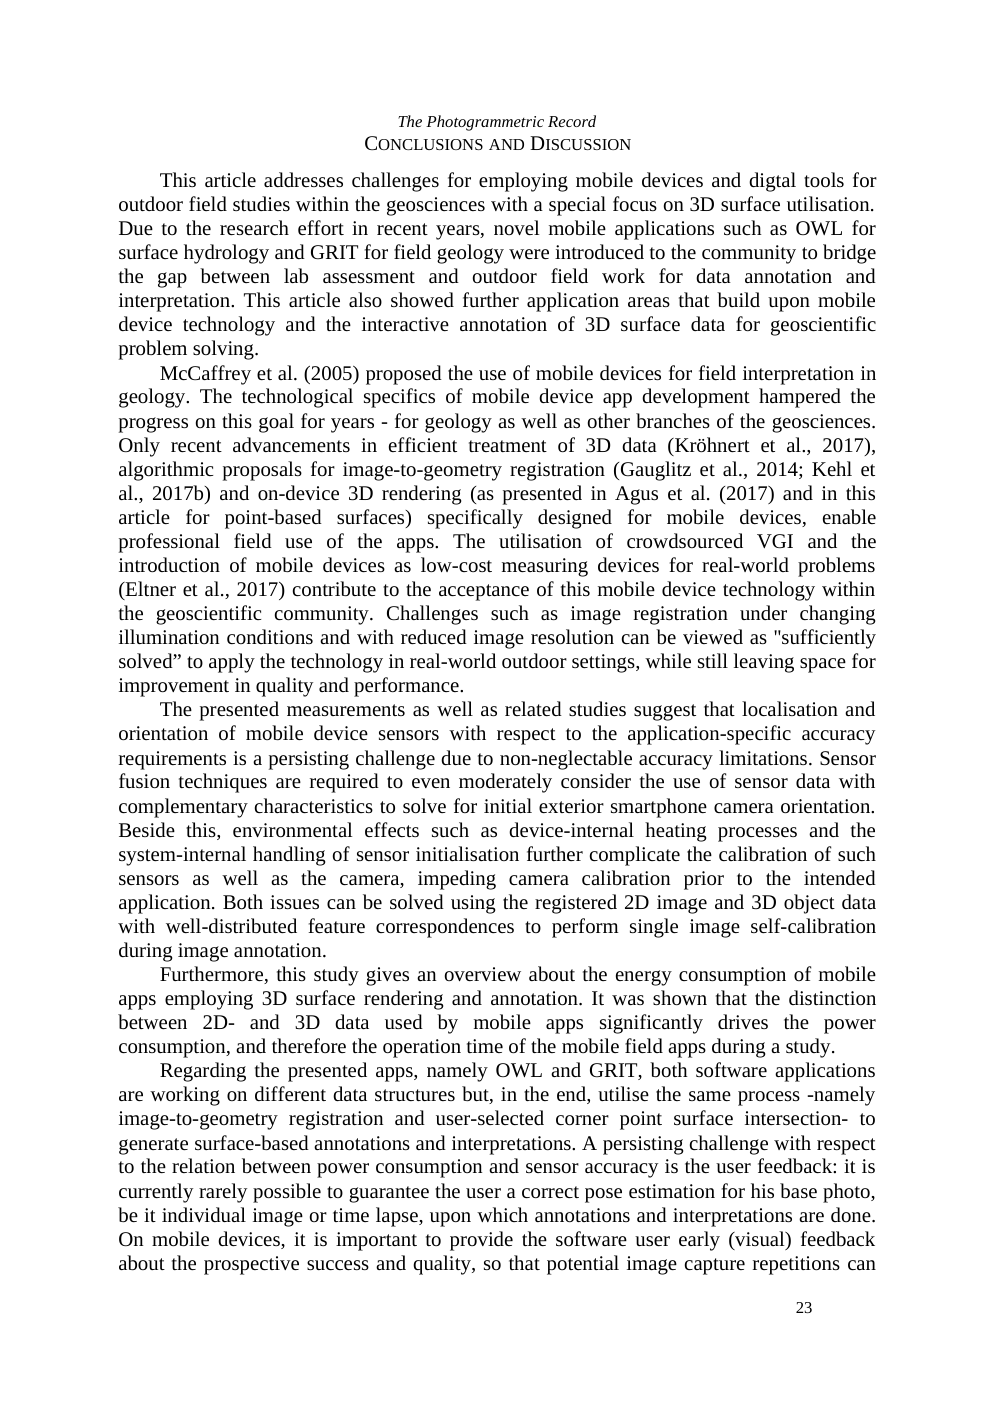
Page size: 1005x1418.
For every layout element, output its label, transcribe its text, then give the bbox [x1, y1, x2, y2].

text This article addresses challenges for employing mobile devices and digtal tools for outdoor field studies within the geosciences with a special focus on 3D surface utilisation. Due to the research effort in recent years, novel mobile applications such as OWL for surface hydrology and GRIT for field geology were introduced to the community to bridge the gap between lab assessment and outdoor field work for data annotation and interpretation. This article also showed further application areas that build upon mobile device technology and the interactive annotation of 3D surface data for geoscientific problem solving. [118, 168, 877, 360]
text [118, 1058, 877, 1275]
subtitle Conclusions and Discussion [118, 131, 877, 155]
text The presented measurements as well as related studies suggest that localisation and orientation of mobile device sensors with respect to the application-specific accuracy requirements is a persisting challenge due to non-neglectable accuracy limitations. Sensor fusion techniques are required to even moderately consider the use of sensor data with complementary characteristics to solve for initial exterior smartphone camera orientation. Beside this, environmental effects such as device-internal heating processes and the system-internal handling of sensor initialisation further complicate the calibration of such sensors as well as the camera, impeding camera calibration prior to the intended application. Both issues can be solved using the registered 2D image and 3D object data with well-distributed feature correspondences to perform single image self-calibration during image annotation. [118, 697, 877, 962]
text McCaffrey et al. (2005) proposed the use of mobile devices for field interpretation in geology. The technological specifics of mobile device app development hampered the progress on this goal for years - for geology as well as other branches of the geosciences. Only recent advancements in efficient treatment of 3D data (Kröhnert et al., 2017), algorithmic proposals for image-to-geometry registration (Gauglitz et al., 2014; Kehl et al., 2017b) and on-device 3D rendering (as presented in Agus et al. (2017) and in this article for point-based surfaces) specifically designed for mobile devices, enable professional field use of the apps. The utilisation of crowdsourced VGI and the introduction of mobile devices as low-cost measuring devices for real-world problems (Eltner et al., 2017) contribute to the acceptance of this mobile device technology within the geoscientific community. Challenges such as image registration under changing illumination conditions and with reduced image resolution can be viewed as ''sufficiently solved” to apply the technology in real-world outdoor settings, while still leaving space for improvement in quality and performance. [118, 360, 877, 697]
text Furthermore, this study gives an overview about the energy consumption of mobile apps employing 3D surface rendering and annotation. It was shown that the distinction between 2D- and 3D data used by mobile apps significantly drives the power consumption, and therefore the operation time of the mobile field apps during a study. [118, 962, 877, 1058]
